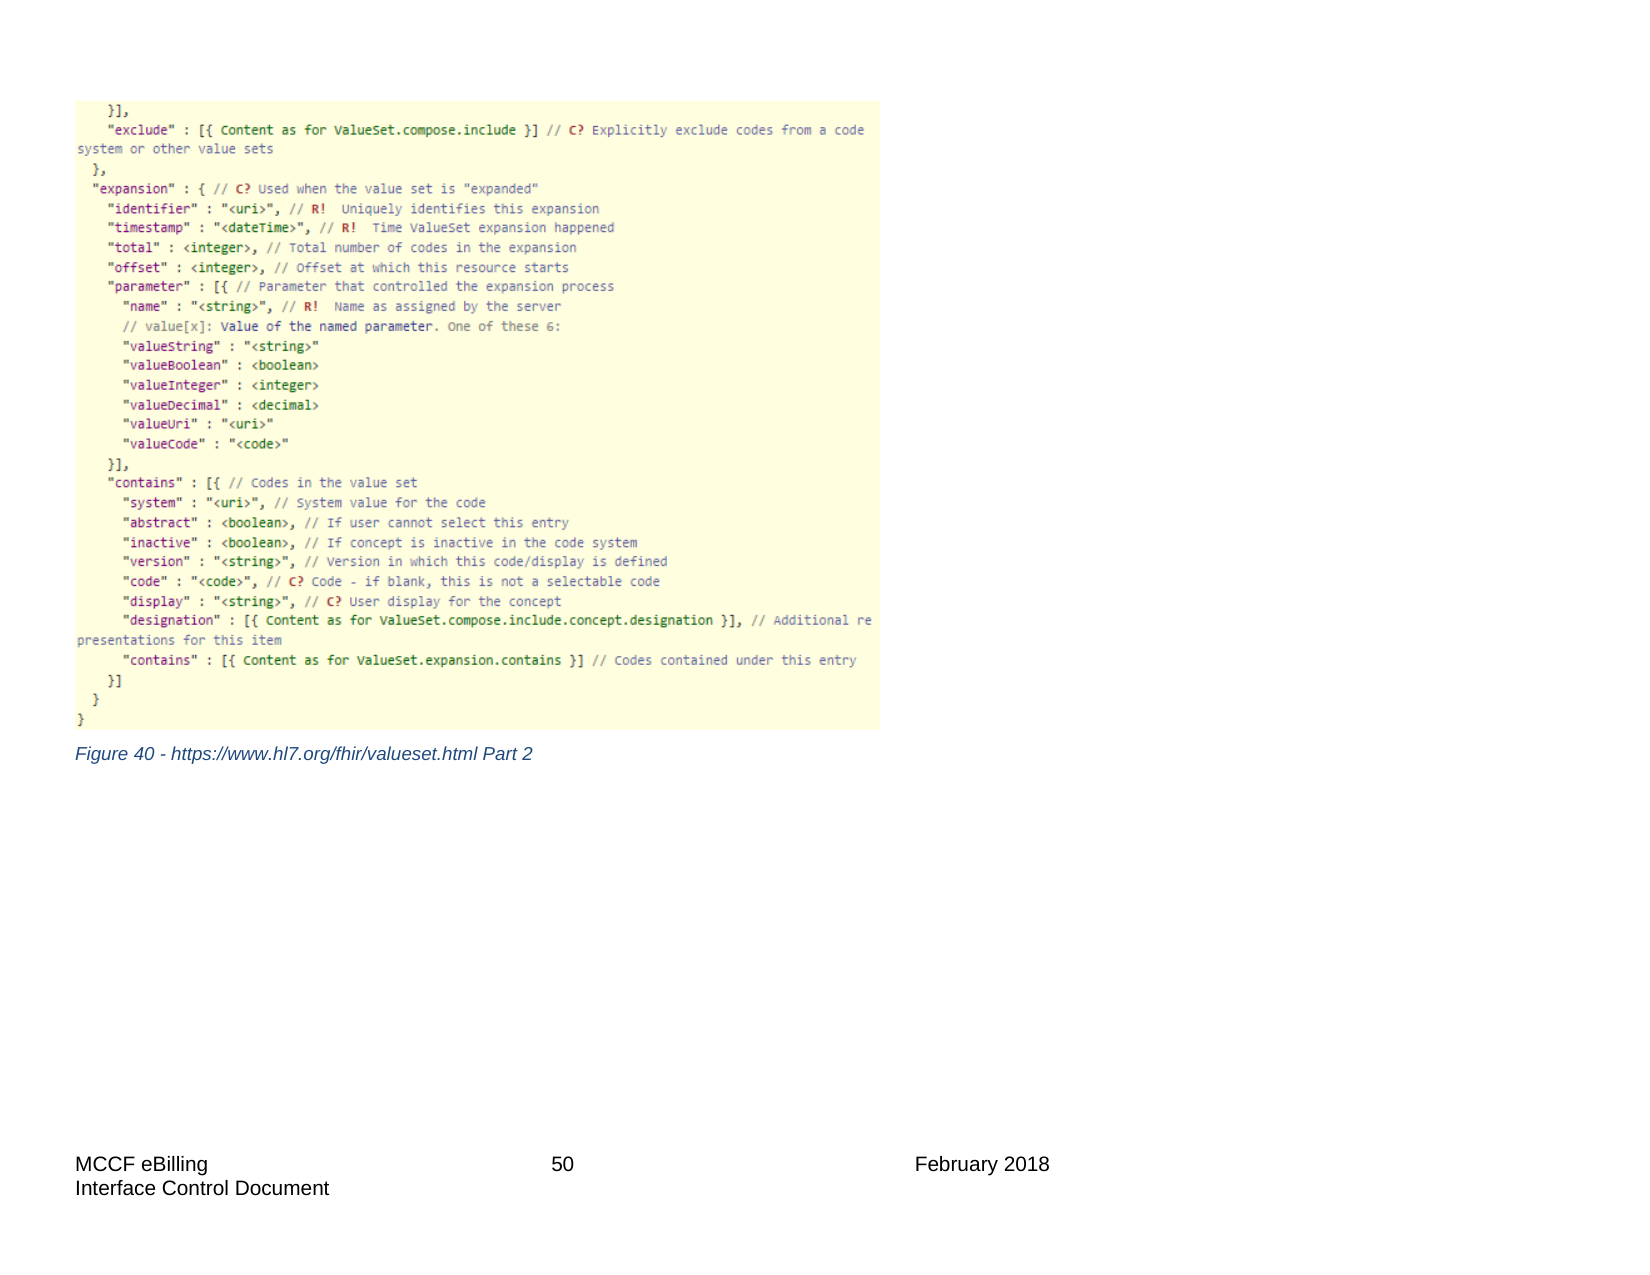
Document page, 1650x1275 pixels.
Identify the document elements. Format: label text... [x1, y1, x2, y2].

picture [75, 101, 880, 730]
text Figure 40 - https://www.hl7.org/fhir/valueset.html Part 2 [75, 743, 1575, 764]
